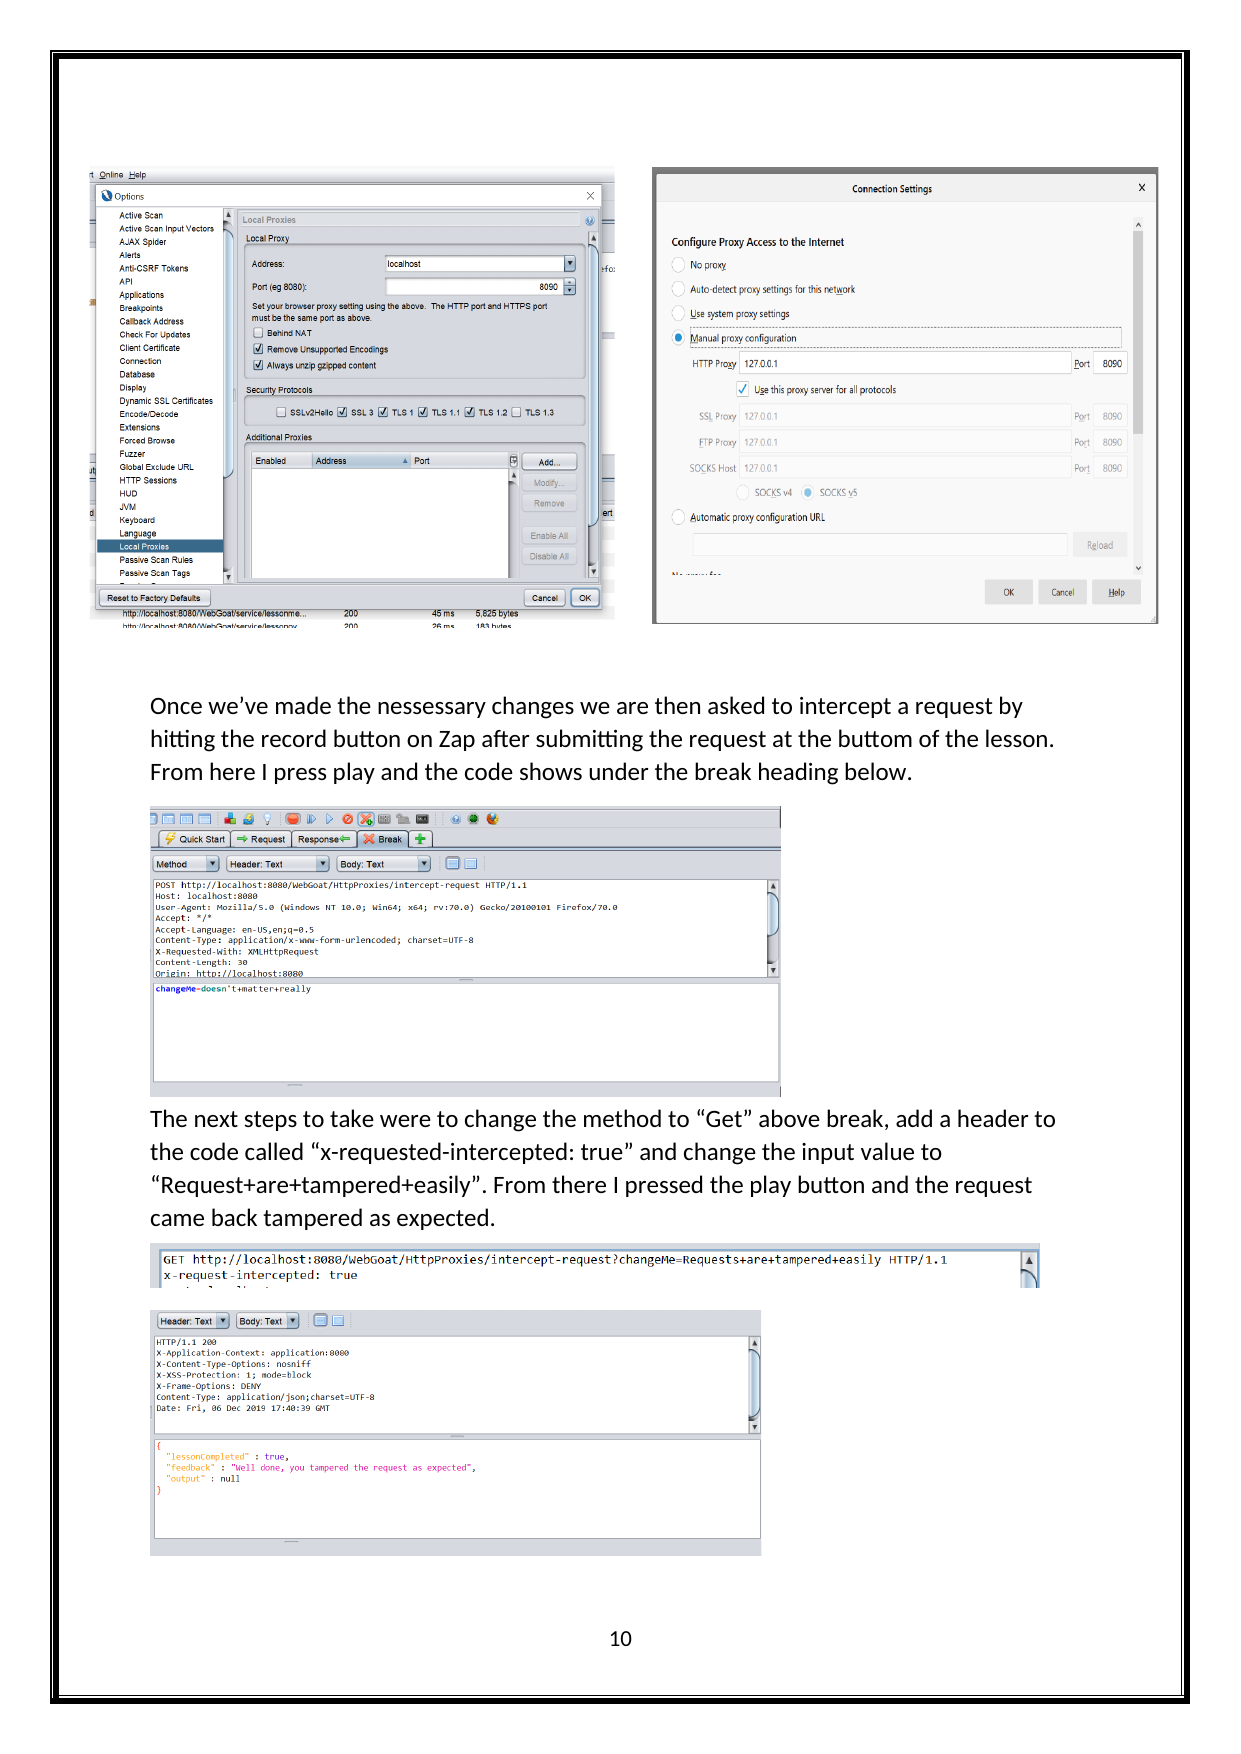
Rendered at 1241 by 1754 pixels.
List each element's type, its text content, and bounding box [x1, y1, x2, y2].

picture [150, 1310, 762, 1556]
text Once we’ve made the nessessary changes we are then asked to intercept a request by hitting the record button on Zap after submitting the request at the buttom of the lesson. From here I press play and the code shows under the break heading below. [150, 690, 1090, 787]
text The next steps to take were to change the method to “Get” above break, add a header to the code called “x-requested-intercepted: true” and change the input value to “Request+are+tampered+easily”. From there I pressed the play button and the request came back tampered as expected. [150, 1103, 1090, 1232]
picture [652, 167, 1159, 624]
picture [150, 806, 781, 1097]
picture [150, 1243, 1040, 1288]
picture [89, 150, 615, 628]
